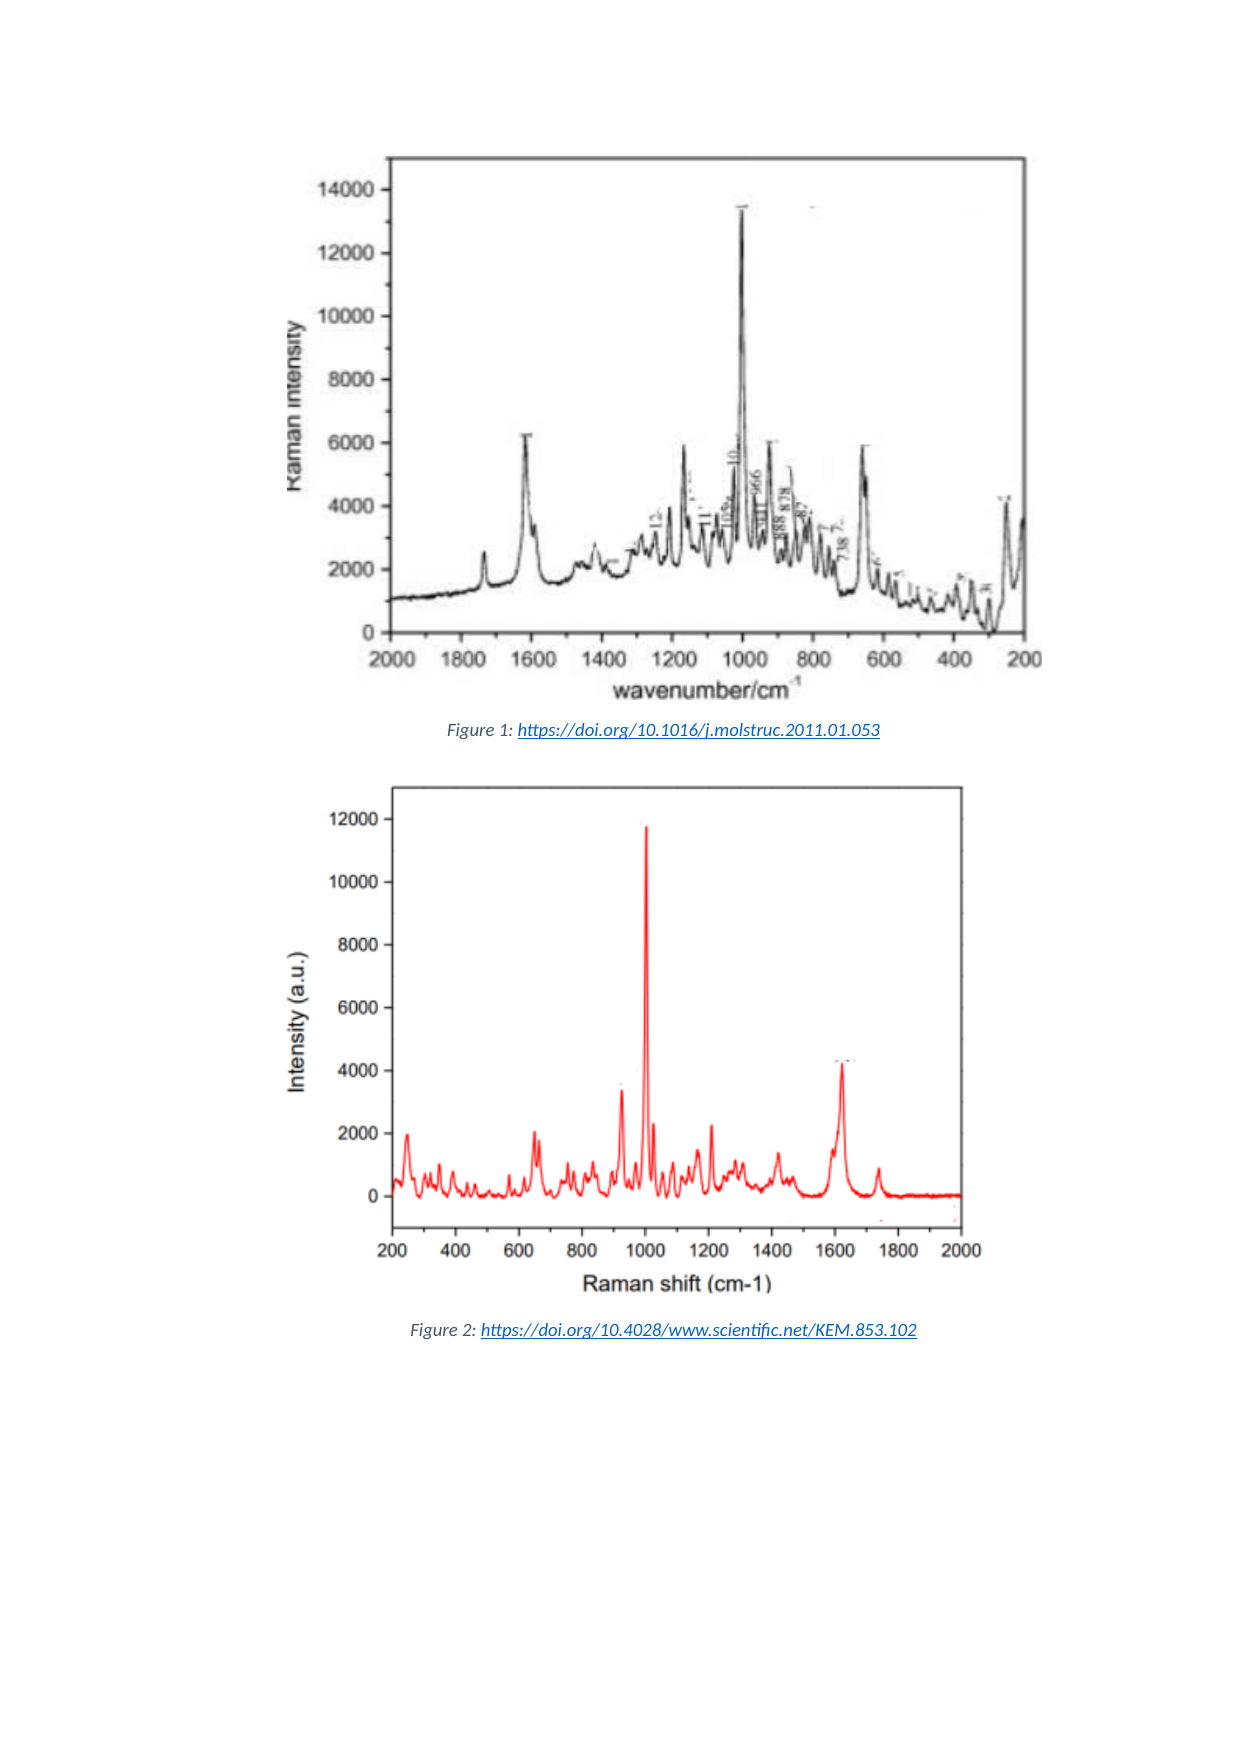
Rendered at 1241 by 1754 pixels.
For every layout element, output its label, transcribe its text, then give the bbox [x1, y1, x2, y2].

picture [259, 761, 1070, 1300]
picture [287, 147, 1042, 700]
text Figure 1: https://doi.org/10.1016/j.molstruc.2011.01.053 [207, 718, 1122, 741]
text Figure 2: https://doi.org/10.4028/www.scientific.net/KEM.853.102 [207, 1318, 1122, 1341]
